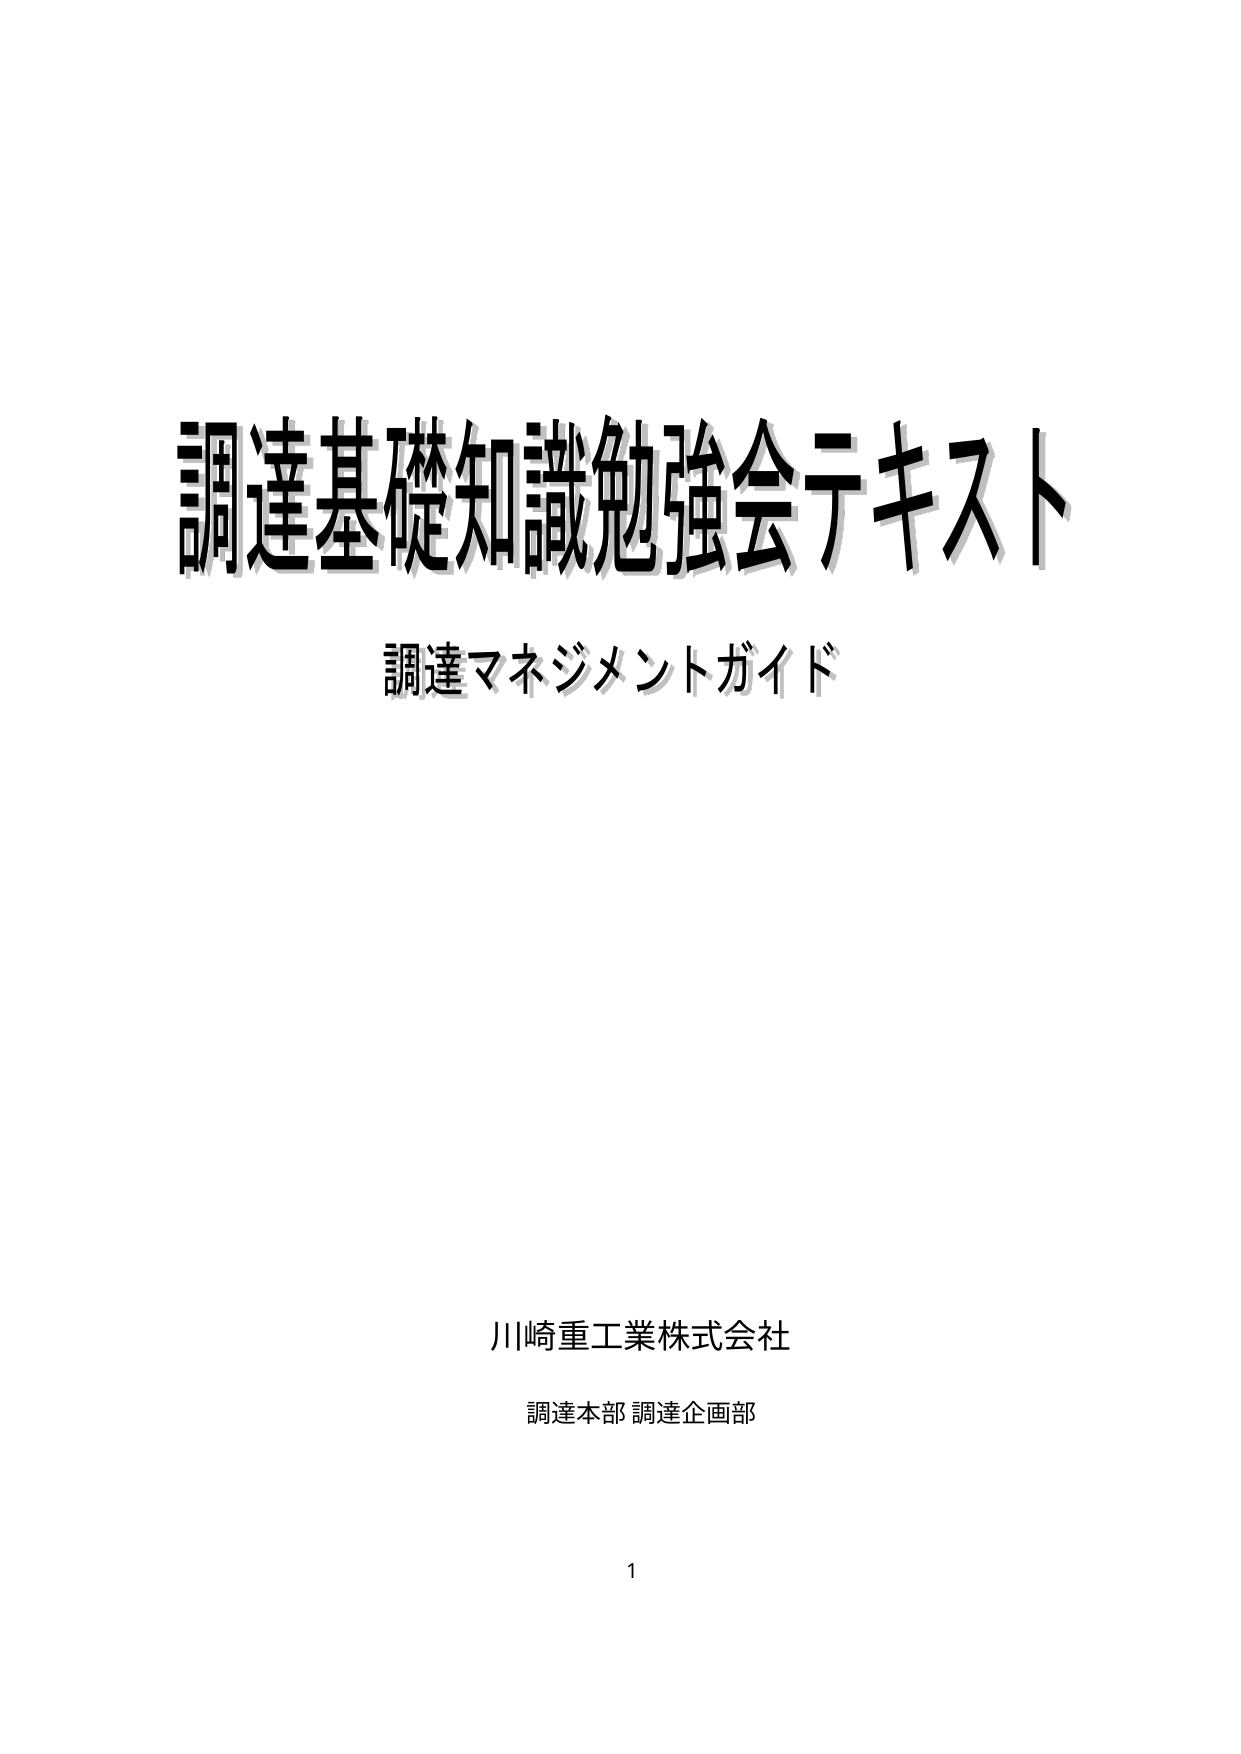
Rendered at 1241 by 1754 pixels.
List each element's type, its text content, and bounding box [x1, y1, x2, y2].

picture [176, 413, 1072, 700]
text 1 [301, 1556, 962, 1585]
text 調達本部 調達企画部 [147, 1394, 962, 1430]
text 川崎重工業株式会社 [147, 1310, 962, 1358]
